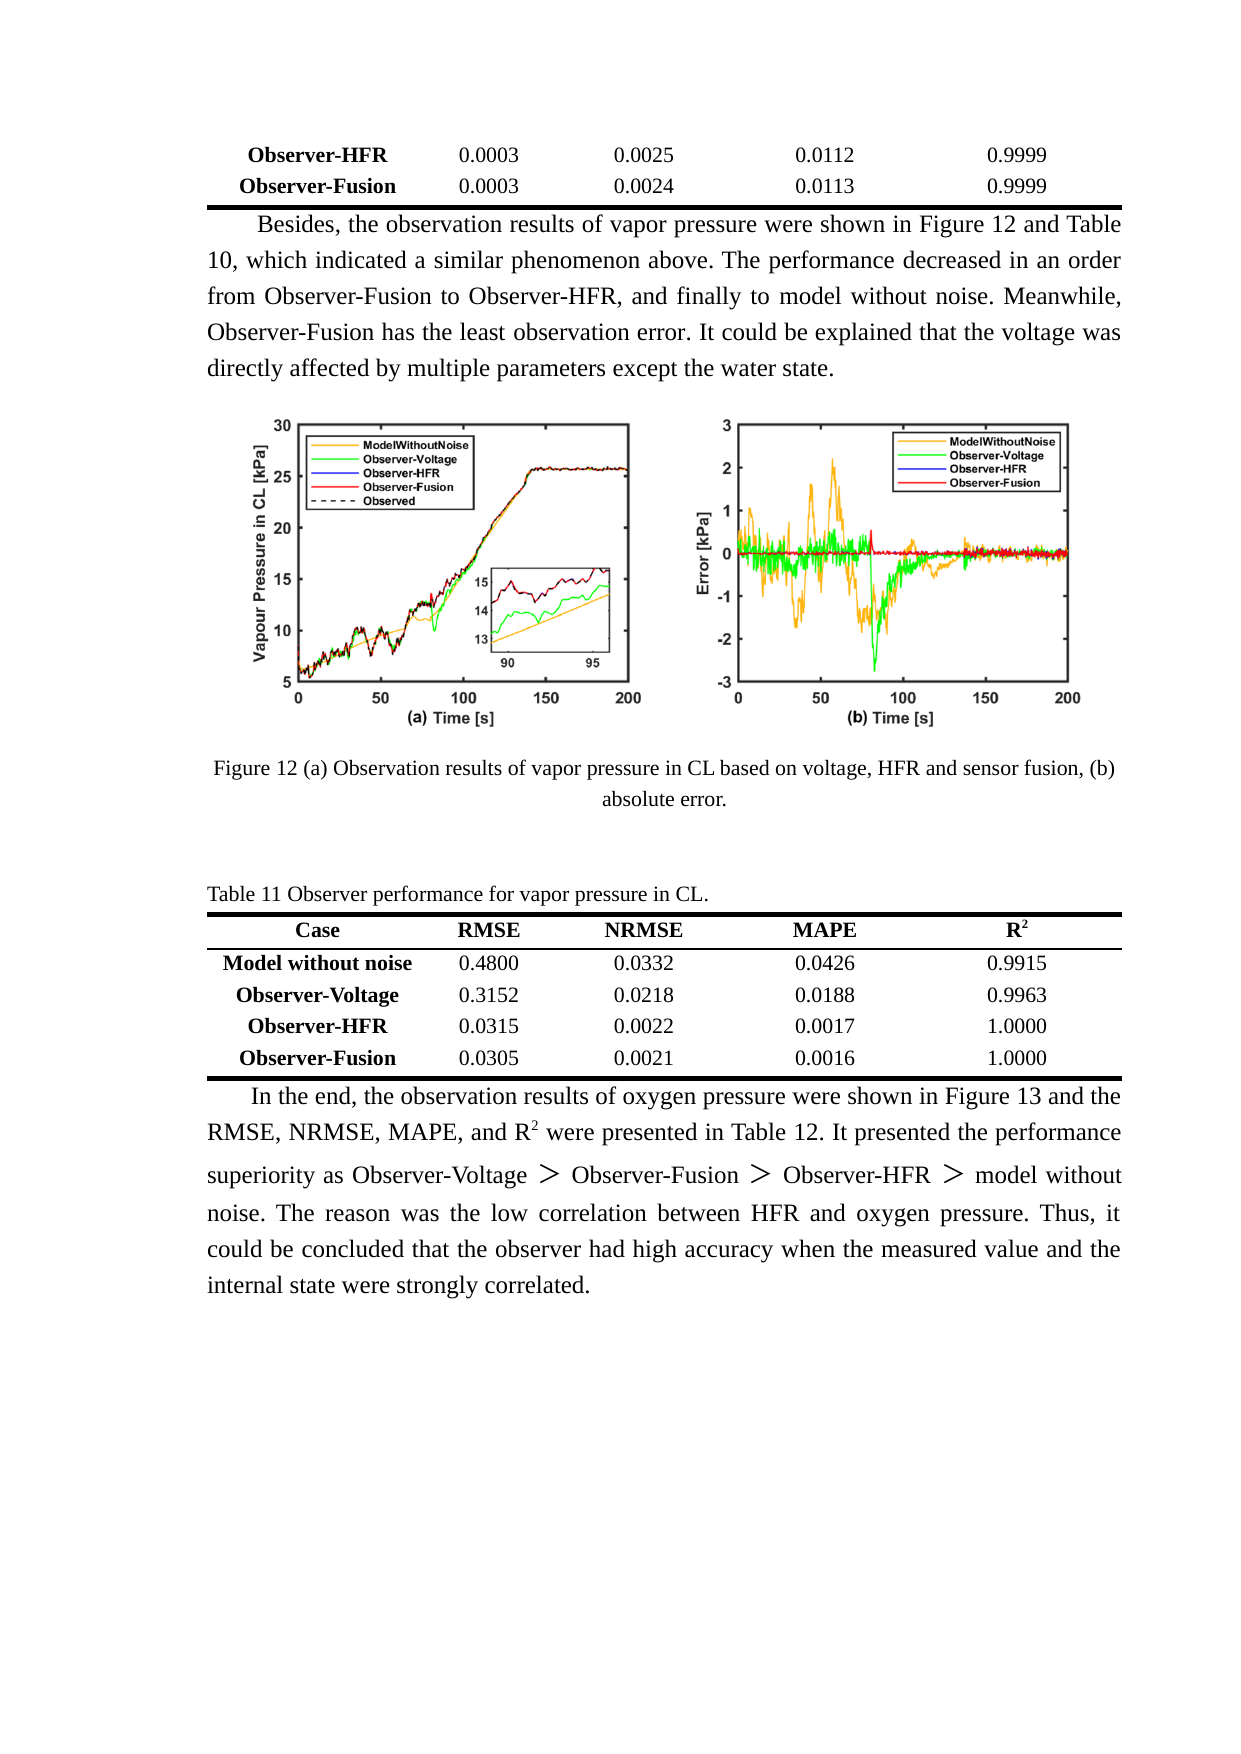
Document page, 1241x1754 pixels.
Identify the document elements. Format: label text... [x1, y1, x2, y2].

table_cell 0.9999 [911, 142, 1122, 173]
table_cell 0.9963 [911, 982, 1122, 1013]
table_cell 0.0024 [549, 173, 738, 205]
table_cell 0.0305 [428, 1045, 549, 1076]
table_cell 0.0426 [738, 950, 911, 982]
table_cell Observer-Fusion [207, 173, 428, 205]
table_cell 0.0025 [549, 142, 738, 173]
table_cell 0.9999 [911, 173, 1122, 205]
table_cell 0.9915 [911, 950, 1122, 982]
table_header MAPE [738, 917, 911, 948]
table_header RMSE [428, 917, 549, 948]
table_cell 0.0003 [428, 173, 549, 205]
table_cell 0.0016 [738, 1045, 911, 1076]
table_cell Model without noise [207, 950, 428, 982]
table_cell 0.0113 [738, 173, 911, 205]
table_cell 0.0188 [738, 982, 911, 1013]
text Table 11 Observer performance for vapor pressure in CL. [207, 881, 1122, 906]
table_cell 0.0112 [738, 142, 911, 173]
table_cell 0.4800 [428, 950, 549, 982]
table_cell 0.0022 [549, 1013, 738, 1045]
text Besides, the observation results of vapor pressure were shown in Figure 12 and Table 10, which indicated a similar phenomenon above. The performance decreased in an order from Observer-Fusion to Observer-HFR, and finally to model without noise. Meanwhile, Observer-Fusion has the least observation error. It could be explained that the voltage was directly affected by multiple parameters except the water state. [207, 210, 1122, 382]
table_header R2 [911, 917, 1122, 948]
table_cell 0.0218 [549, 982, 738, 1013]
text In the end, the observation results of oxygen pressure were shown in Figure 13 and the RMSE, NRMSE, MAPE, and R2 were presented in Table 12. It presented the performance superiority as Observer-Voltage ＞ Observer-Fusion ＞ Observer-HFR ＞ model without noise. The reason was the low correlation between HFR and oxygen pressure. Thus, it could be concluded that the observer had high accuracy when the measured value and the internal state were strongly correlated. [207, 1081, 1122, 1299]
table_cell 0.0332 [549, 950, 738, 982]
table_cell 1.0000 [911, 1045, 1122, 1076]
table_cell Observer-HFR [207, 142, 428, 173]
picture [206, 389, 1123, 755]
table_cell 0.0315 [428, 1013, 549, 1045]
table_cell 0.0021 [549, 1045, 738, 1076]
text Figure 12 (a) Observation results of vapor pressure in CL based on voltage, HFR and sensor fusion, (b) absolute error. [207, 755, 1122, 811]
table_cell Observer-Voltage [207, 982, 428, 1013]
table_header NRMSE [549, 917, 738, 948]
table_cell 0.3152 [428, 982, 549, 1013]
table_cell 1.0000 [911, 1013, 1122, 1045]
table_header Case [207, 917, 428, 948]
table_cell Observer-HFR [207, 1013, 428, 1045]
table_cell 0.0017 [738, 1013, 911, 1045]
table_cell 0.0003 [428, 142, 549, 173]
table_cell Observer-Fusion [207, 1045, 428, 1076]
